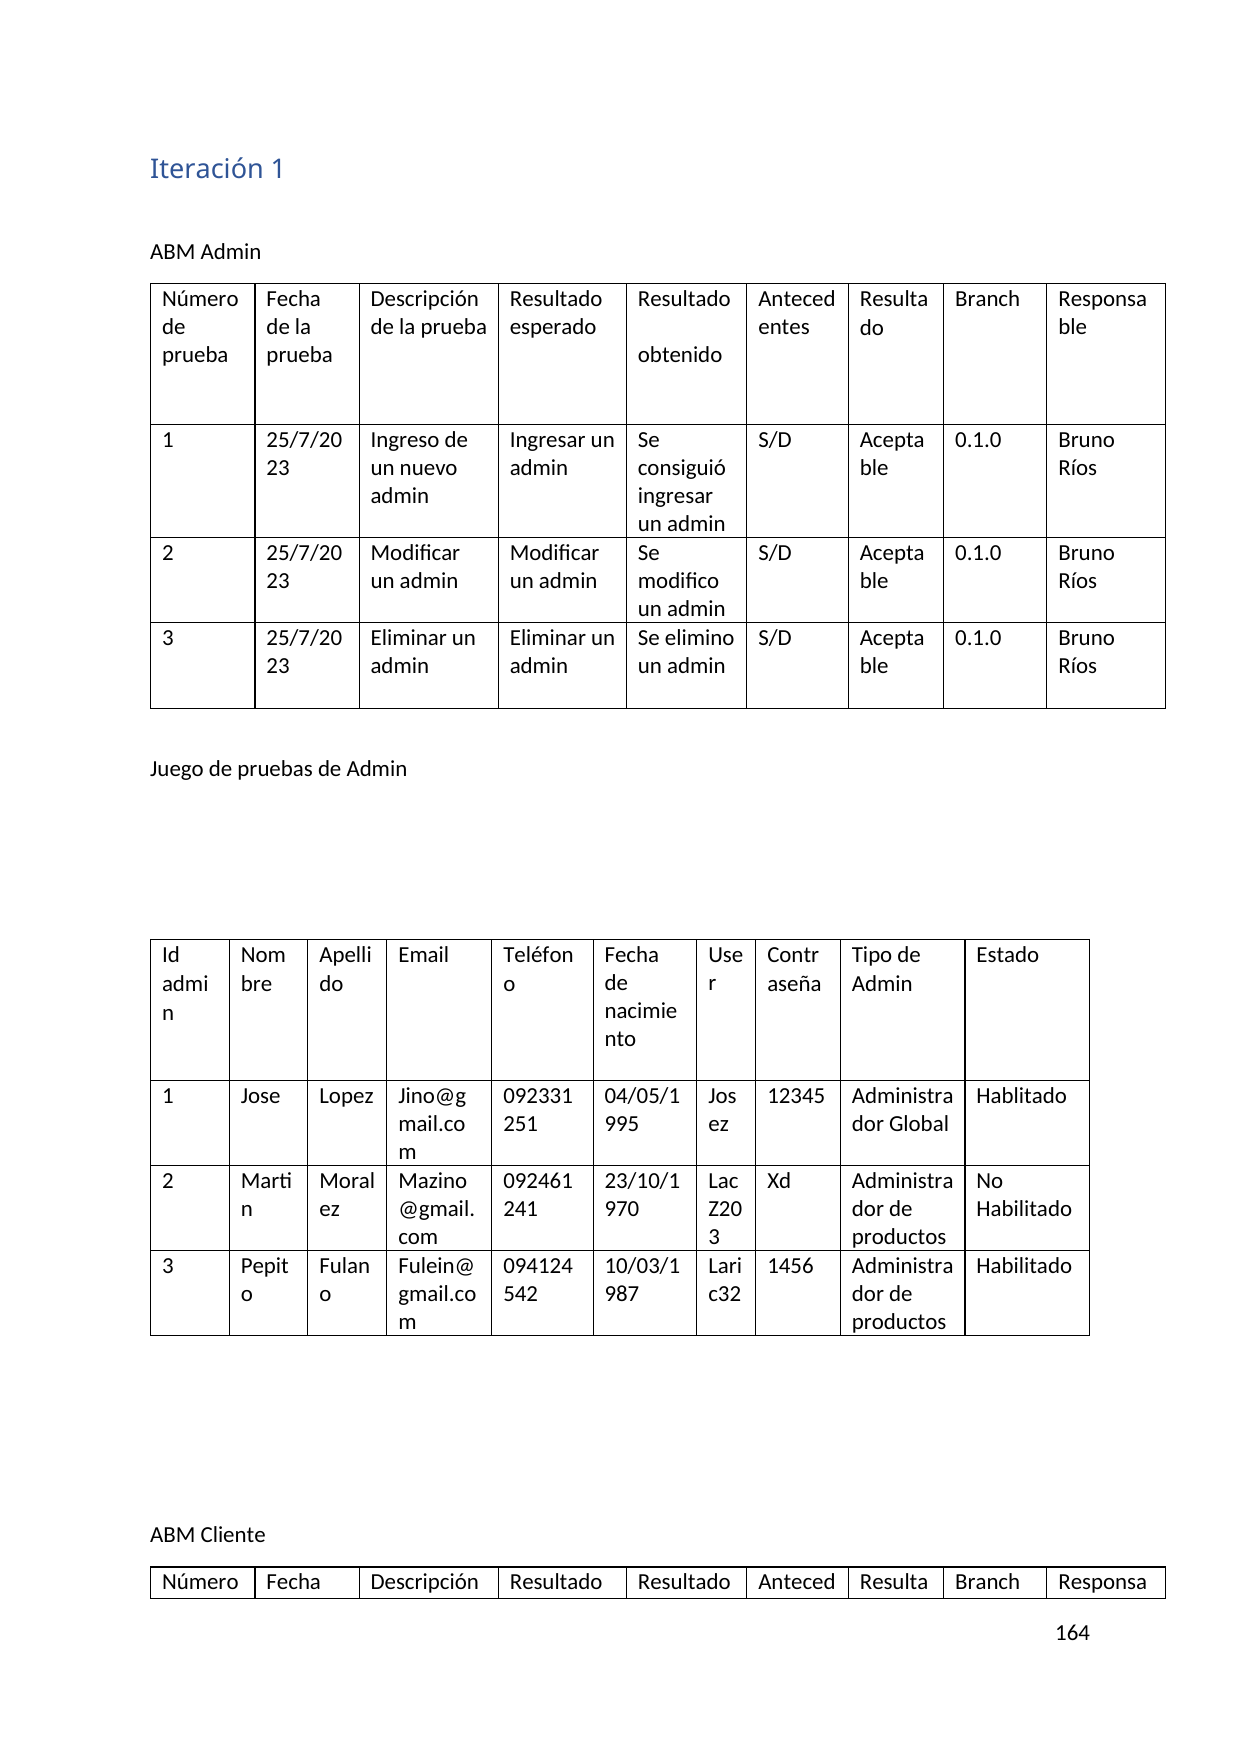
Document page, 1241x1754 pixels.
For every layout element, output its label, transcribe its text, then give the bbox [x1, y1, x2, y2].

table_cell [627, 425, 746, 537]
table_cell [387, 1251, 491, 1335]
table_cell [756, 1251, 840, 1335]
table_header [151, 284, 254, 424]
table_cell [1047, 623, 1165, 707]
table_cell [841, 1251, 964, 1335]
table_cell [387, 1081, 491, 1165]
text Juego de pruebas de Admin [150, 754, 1090, 782]
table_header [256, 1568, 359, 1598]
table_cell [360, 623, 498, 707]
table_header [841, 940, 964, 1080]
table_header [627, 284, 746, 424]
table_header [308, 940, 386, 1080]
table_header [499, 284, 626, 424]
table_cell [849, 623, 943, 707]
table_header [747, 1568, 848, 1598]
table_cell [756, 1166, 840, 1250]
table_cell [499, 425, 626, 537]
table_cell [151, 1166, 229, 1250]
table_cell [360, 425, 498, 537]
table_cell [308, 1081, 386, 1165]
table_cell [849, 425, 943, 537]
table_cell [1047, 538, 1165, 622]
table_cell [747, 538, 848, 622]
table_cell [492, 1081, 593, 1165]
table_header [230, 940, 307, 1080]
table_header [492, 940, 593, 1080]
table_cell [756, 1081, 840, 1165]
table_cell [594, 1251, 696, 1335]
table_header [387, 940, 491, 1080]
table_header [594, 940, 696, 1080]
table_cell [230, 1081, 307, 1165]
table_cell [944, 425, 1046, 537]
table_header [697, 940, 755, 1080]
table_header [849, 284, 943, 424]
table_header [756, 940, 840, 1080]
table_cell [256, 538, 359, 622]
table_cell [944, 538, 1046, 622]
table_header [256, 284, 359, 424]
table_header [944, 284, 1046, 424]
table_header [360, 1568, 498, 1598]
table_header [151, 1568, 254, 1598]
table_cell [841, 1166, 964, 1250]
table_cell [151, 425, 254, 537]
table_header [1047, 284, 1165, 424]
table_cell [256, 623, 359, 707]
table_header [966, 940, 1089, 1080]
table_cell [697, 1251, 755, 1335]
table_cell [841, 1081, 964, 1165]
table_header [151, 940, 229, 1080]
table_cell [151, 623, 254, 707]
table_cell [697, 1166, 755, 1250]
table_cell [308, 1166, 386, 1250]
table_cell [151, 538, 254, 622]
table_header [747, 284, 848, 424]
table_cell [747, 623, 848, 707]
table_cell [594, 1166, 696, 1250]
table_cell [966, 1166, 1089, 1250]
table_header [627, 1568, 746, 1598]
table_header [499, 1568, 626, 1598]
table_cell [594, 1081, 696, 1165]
subtitle Iteración 1 [150, 150, 1090, 187]
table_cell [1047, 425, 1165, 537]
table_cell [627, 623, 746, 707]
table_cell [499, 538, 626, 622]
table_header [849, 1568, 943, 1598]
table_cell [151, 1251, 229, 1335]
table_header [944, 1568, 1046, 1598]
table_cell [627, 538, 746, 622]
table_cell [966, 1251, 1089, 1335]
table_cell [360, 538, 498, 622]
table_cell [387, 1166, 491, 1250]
text ABM Admin [150, 237, 1090, 265]
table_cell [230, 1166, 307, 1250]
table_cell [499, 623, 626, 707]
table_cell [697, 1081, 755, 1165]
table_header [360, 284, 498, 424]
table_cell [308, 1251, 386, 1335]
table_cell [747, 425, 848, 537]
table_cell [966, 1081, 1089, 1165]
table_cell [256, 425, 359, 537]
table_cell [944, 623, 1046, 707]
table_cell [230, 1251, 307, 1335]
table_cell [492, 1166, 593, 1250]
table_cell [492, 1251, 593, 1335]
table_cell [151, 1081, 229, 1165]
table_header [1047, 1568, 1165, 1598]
text ABM Cliente [150, 1520, 1090, 1548]
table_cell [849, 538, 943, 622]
